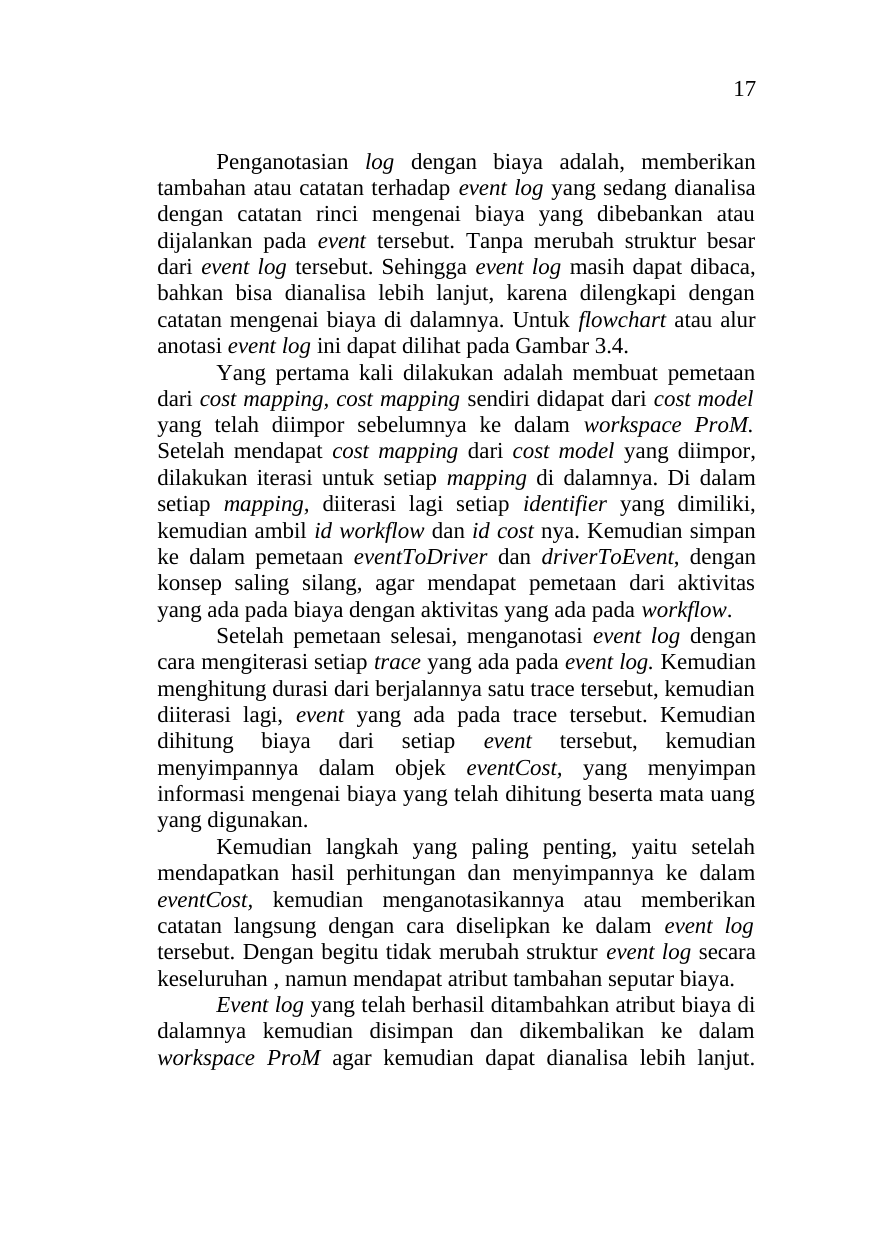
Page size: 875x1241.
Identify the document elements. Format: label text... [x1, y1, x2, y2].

text Penganotasian log dengan biaya adalah, memberikan tambahan atau catatan terhadap event log yang sedang dianalisa dengan catatan rinci mengenai biaya yang dibebankan atau dijalankan pada event tersebut. Tanpa merubah struktur besar dari event log tersebut. Sehingga event log masih dapat dibaca, bahkan bisa dianalisa lebih lanjut, karena dilengkapi dengan catatan mengenai biaya di dalamnya. Untuk flowchart atau alur anotasi event log ini dapat dilihat pada Gambar 3.4. [157, 148, 756, 358]
text Yang pertama kali dilakukan adalah membuat pemetaan dari cost mapping, cost mapping sendiri didapat dari cost model yang telah diimpor sebelumnya ke dalam workspace ProM. Setelah mendapat cost mapping dari cost model yang diimpor, dilakukan iterasi untuk setiap mapping di dalamnya. Di dalam setiap mapping, diiterasi lagi setiap identifier yang dimiliki, kemudian ambil id workflow dan id cost nya. Kemudian simpan ke dalam pemetaan eventToDriver dan driverToEvent, dengan konsep saling silang, agar mendapat pemetaan dari aktivitas yang ada pada biaya dengan aktivitas yang ada pada workflow. [157, 358, 756, 622]
text Kemudian langkah yang paling penting, yaitu setelah mendapatkan hasil perhitungan dan menyimpannya ke dalam eventCost, kemudian menganotasikannya atau memberikan catatan langsung dengan cara diselipkan ke dalam event log tersebut. Dengan begitu tidak merubah struktur event log secara keseluruhan , namun mendapat atribut tambahan seputar biaya. [157, 833, 756, 991]
text Setelah pemetaan selesai, menganotasi event log dengan cara mengiterasi setiap trace yang ada pada event log. Kemudian menghitung durasi dari berjalannya satu trace tersebut, kemudian diiterasi lagi, event yang ada pada trace tersebut. Kemudian dihitung biaya dari setiap event tersebut, kemudian menyimpannya dalam objek eventCost, yang menyimpan informasi mengenai biaya yang telah dihitung beserta mata uang yang digunakan. [157, 622, 756, 833]
